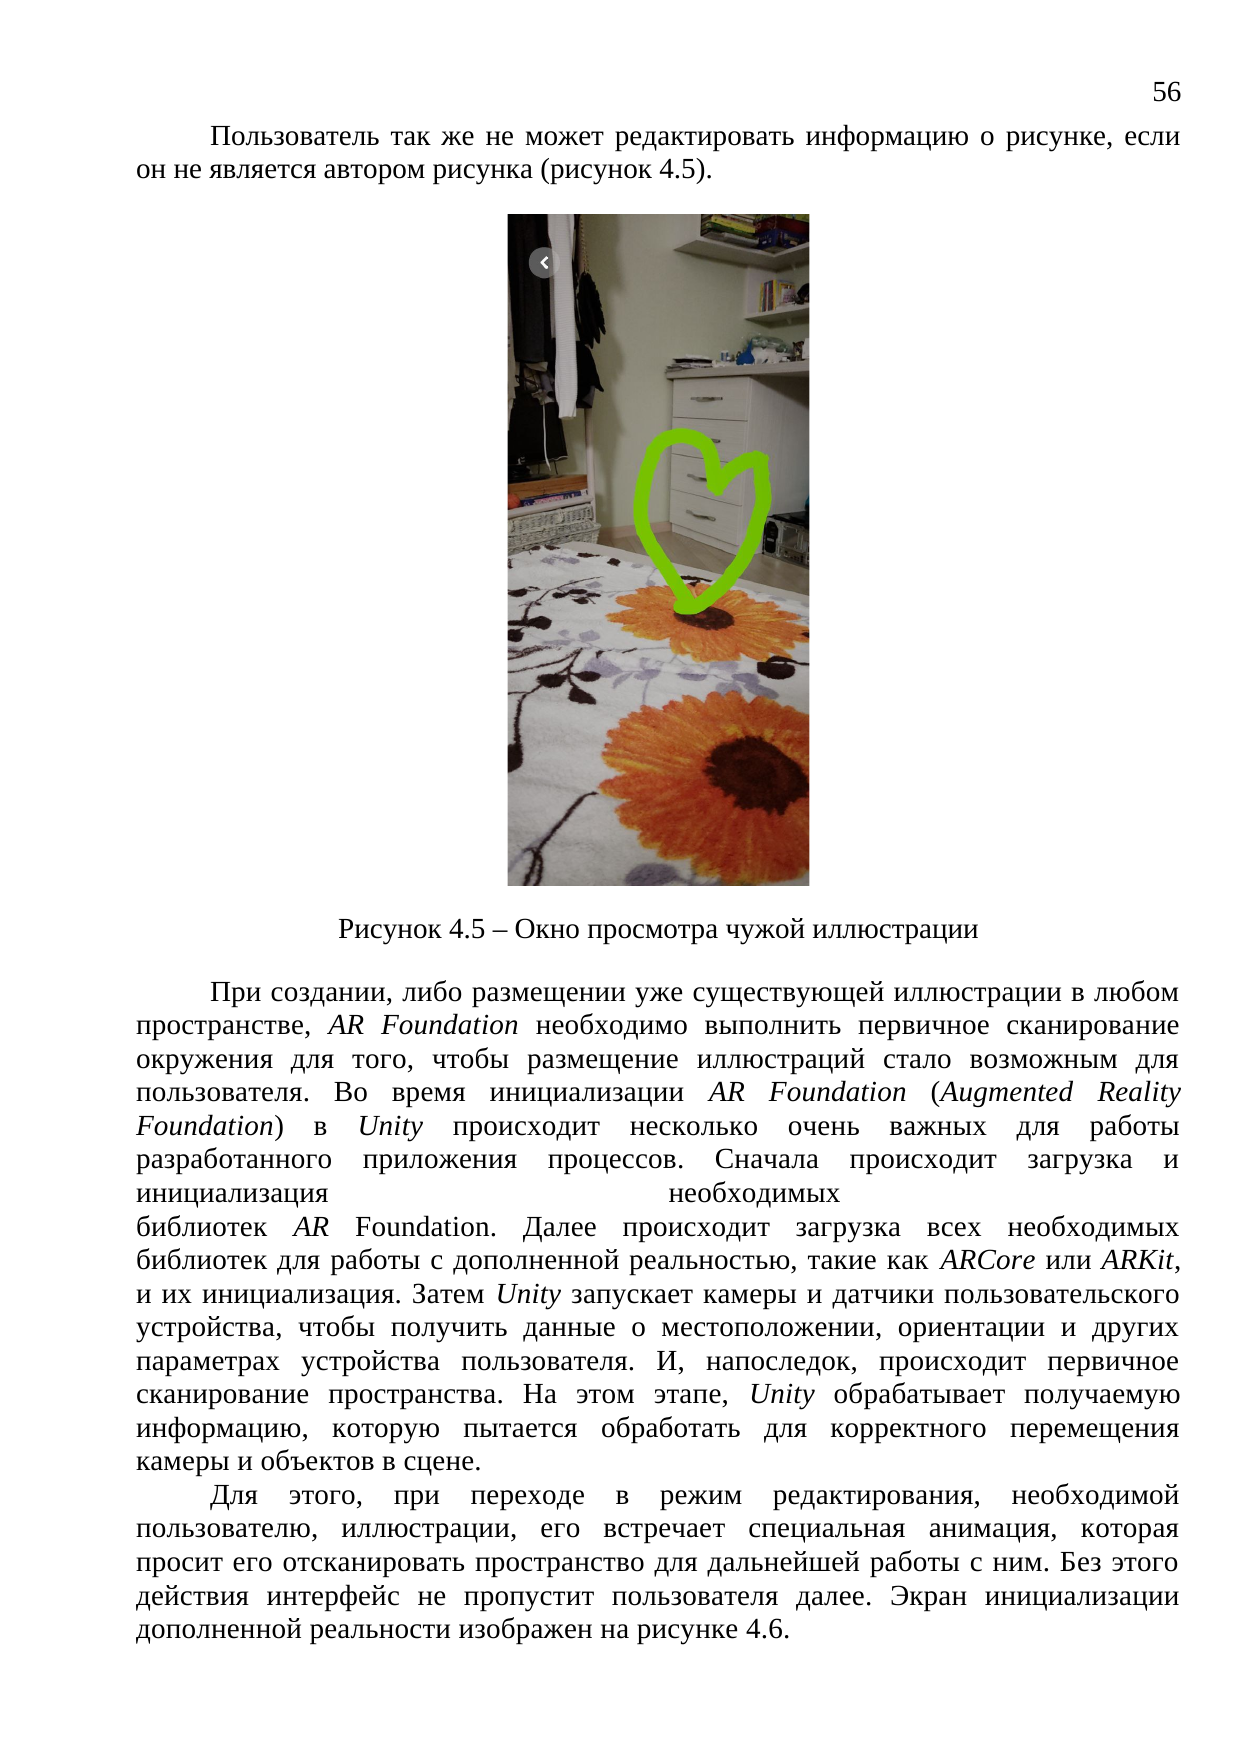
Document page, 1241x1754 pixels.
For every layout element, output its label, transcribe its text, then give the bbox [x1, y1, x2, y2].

text Рисунок 4.5 – Окно просмотра чужой иллюстрации [136, 911, 1181, 945]
text Для этого, при переходе в режим редактирования, необходимой пользователю, иллюстрации, его встречает специальная анимация, которая просит его отсканировать пространство для дальнейшей работы с ним. Без этого действия интерфейс не пропустит пользователя далее. Экран инициализации дополненной реальности изображен на рисунке 4.6. [136, 1477, 1181, 1645]
picture [507, 214, 810, 886]
text Пользователь так же не может редактировать информацию о рисунке, если он не является автором рисунка (рисунок 4.5). [136, 118, 1181, 185]
text При создании, либо размещении уже существующей иллюстрации в любом пространстве, AR Foundation необходимо выполнить первичное сканирование окружения для того, чтобы размещение иллюстраций стало возможным для пользователя. Во время инициализации AR Foundation (Augmented Reality Foundation) в Unity происходит несколько очень важных для работы разработанного приложения процессов. Сначала происходит загрузка и инициализация необходимых библиотек AR Foundation. Далее происходит загрузка всех необходимых библиотек для работы с дополненной реальностью, такие как ARCore или ARKit, и их инициализация. Затем Unity запускает камеры и датчики пользовательского устройства, чтобы получить данные о местоположении, ориентации и других параметрах устройства пользователя. И, напоследок, происходит первичное сканирование пространства. На этом этапе, Unity обрабатывает получаемую информацию, которую пытается обработать для корректного перемещения камеры и объектов в сцене. [136, 974, 1181, 1477]
